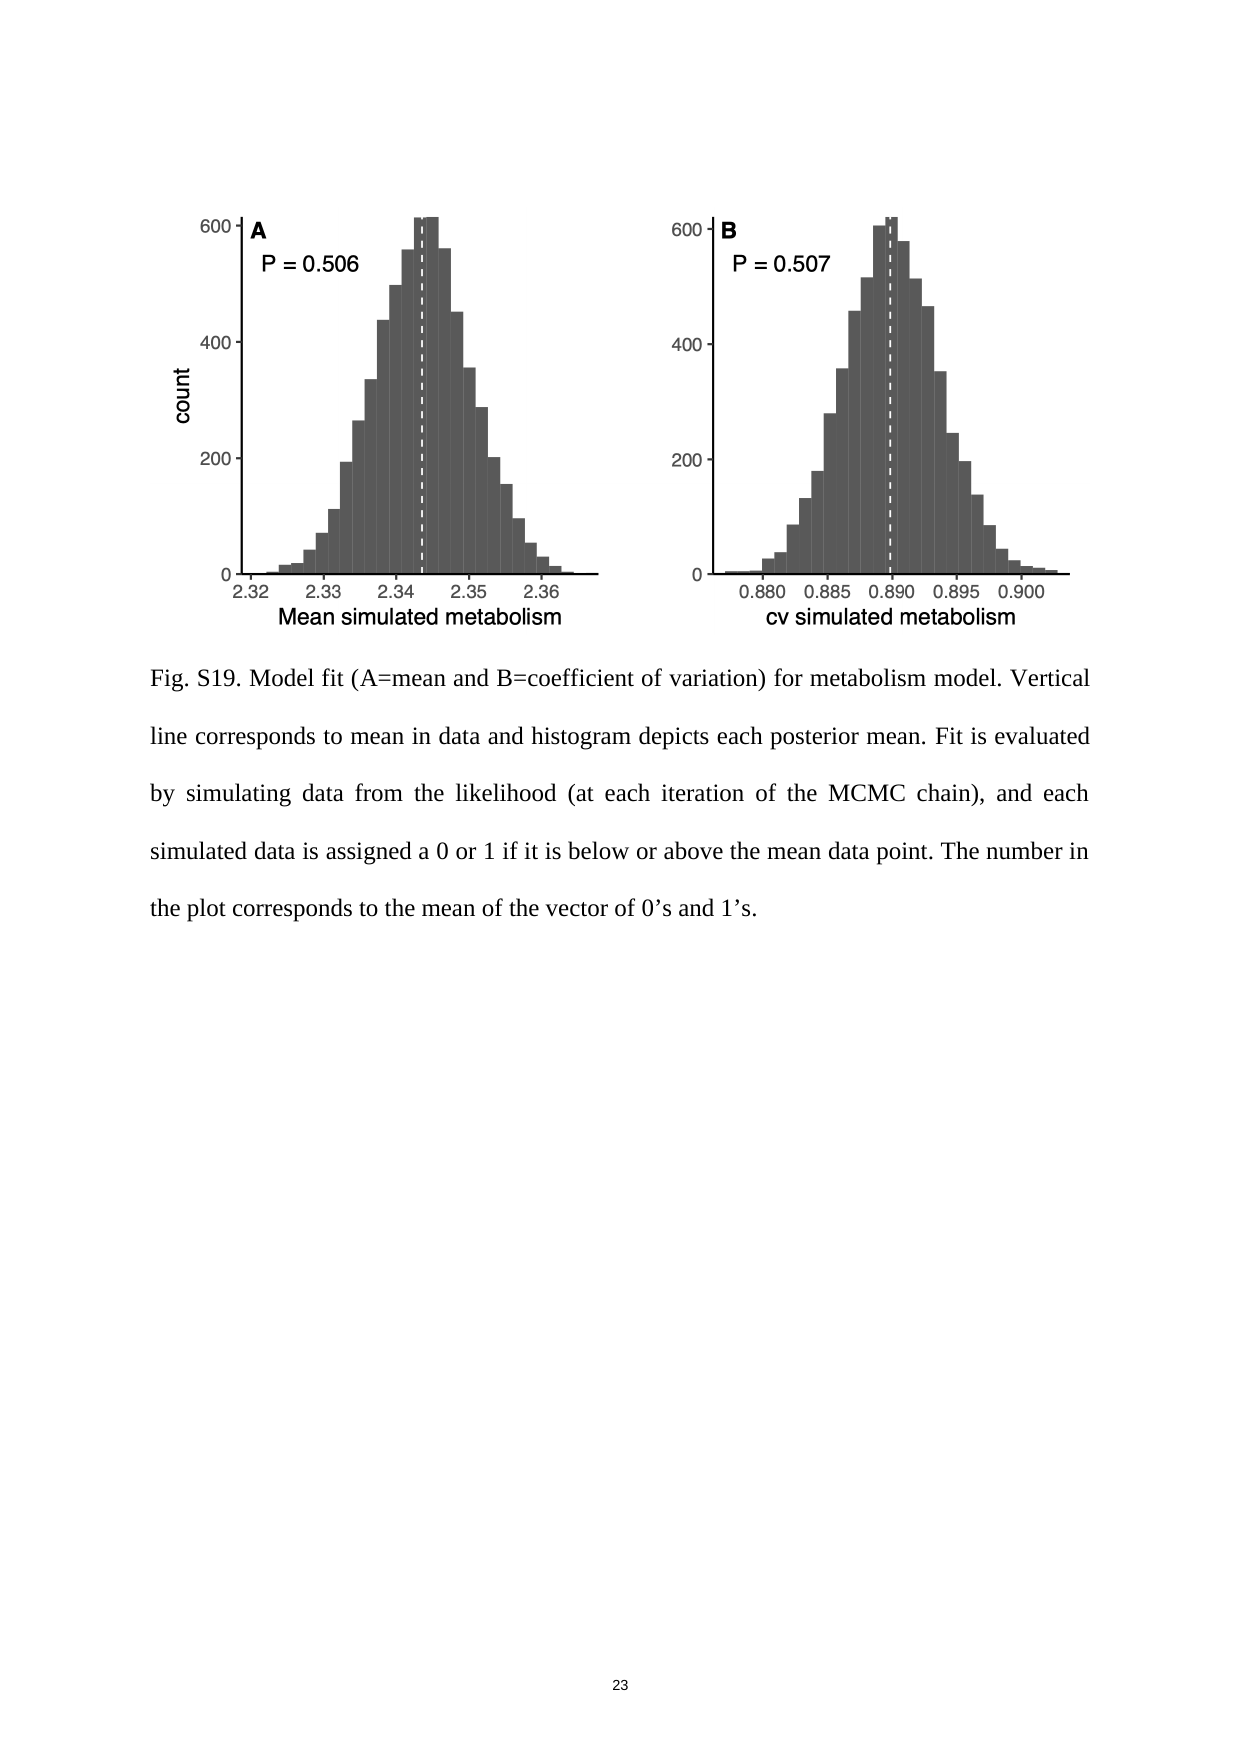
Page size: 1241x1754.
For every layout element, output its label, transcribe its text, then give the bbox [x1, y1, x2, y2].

text Fig. S19. Model fit (A=mean and B=coefficient of variation) for metabolism model. Vertical line corresponds to mean in data and histogram depicts each posterior mean. Fit is evaluated by simulating data from the likelihood (at each iteration of the MCMC chain), and each simulated data is assigned a 0 or 1 if it is below or above the mean data point. The number in the plot corresponds to the mean of the vector of 0’s and 1’s. [150, 663, 1090, 922]
picture [150, 207, 1091, 635]
